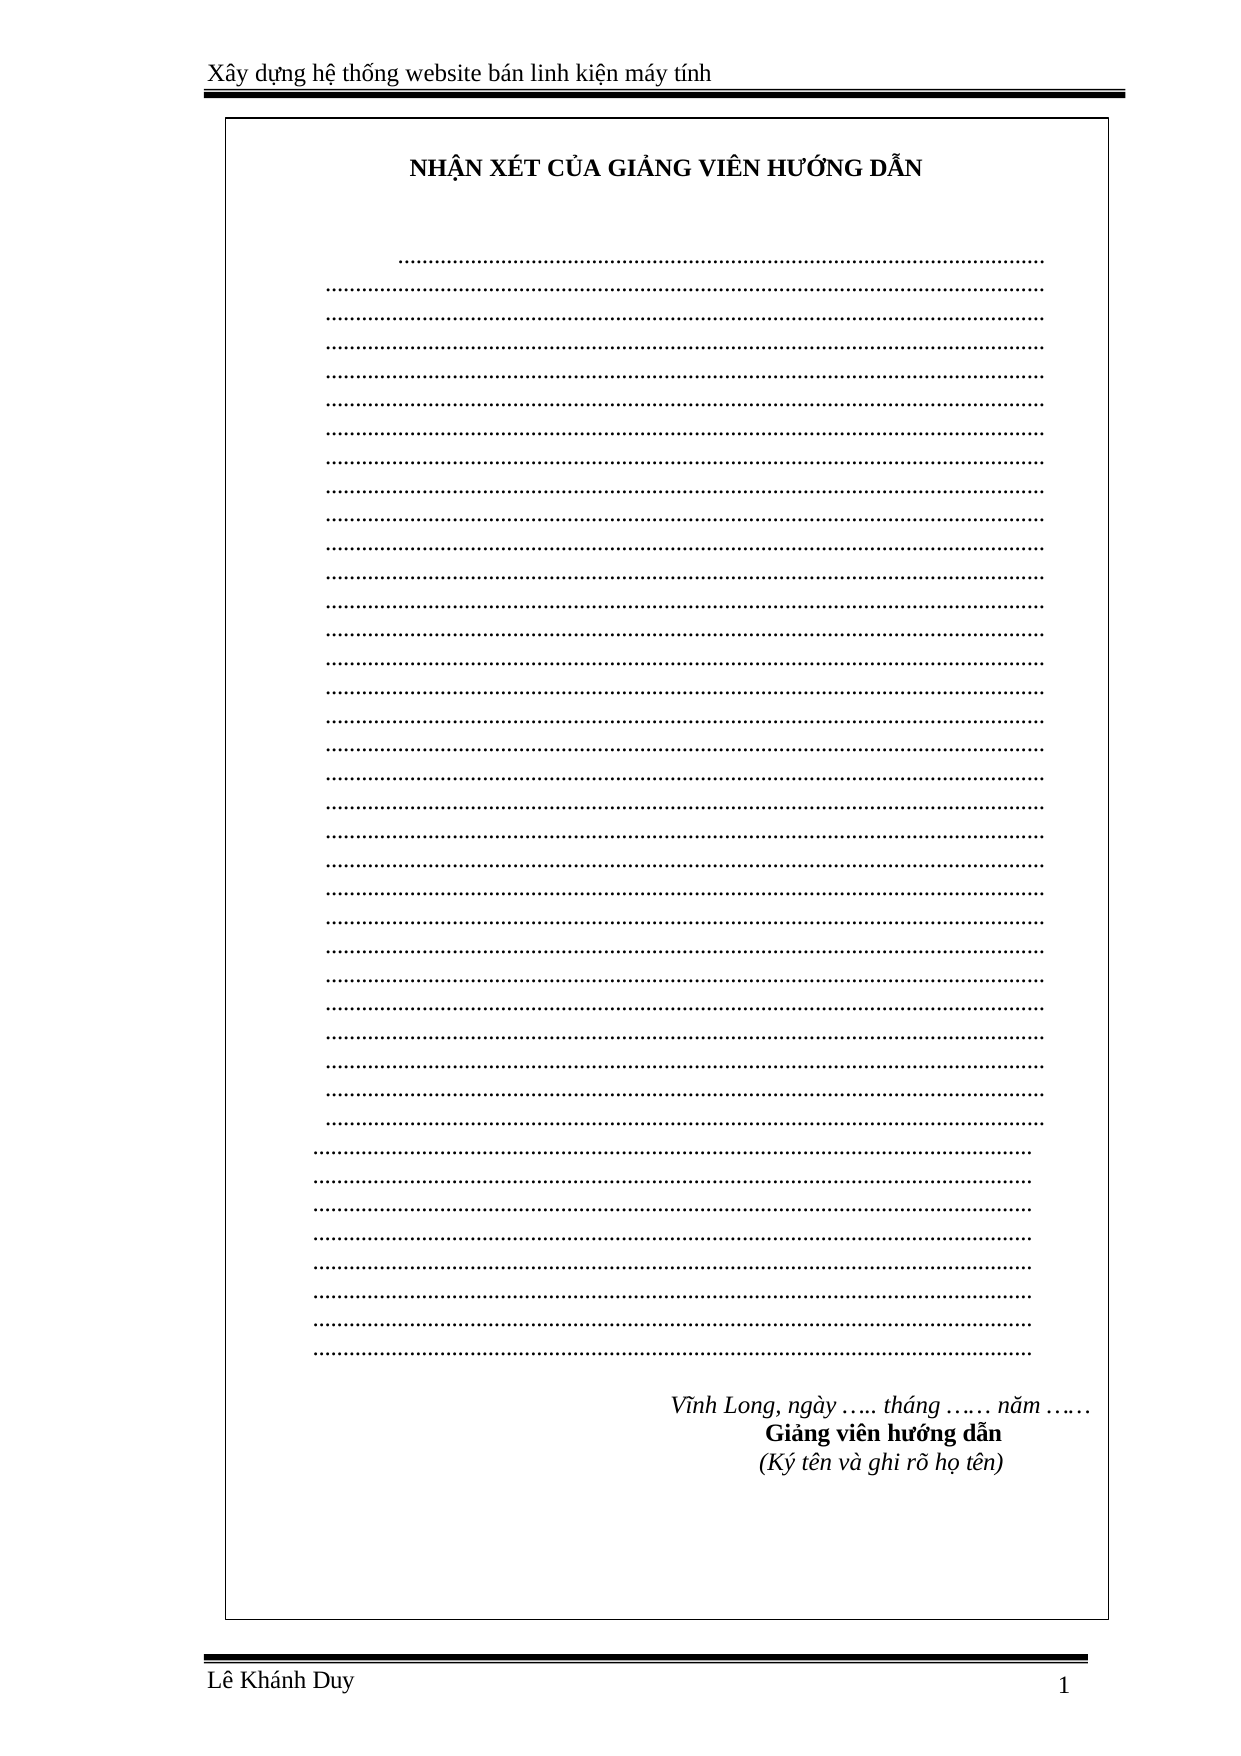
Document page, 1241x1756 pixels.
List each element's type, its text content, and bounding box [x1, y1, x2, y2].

text ....................................................................................................................... [207, 1246, 1137, 1275]
text ....................................................................................................................... [177, 412, 1044, 441]
text ....................................................................................................................... [177, 959, 1044, 987]
text ....................................................................................................................... [177, 844, 1044, 872]
text ....................................................................................................................... [207, 1160, 1137, 1188]
text ....................................................................................................................... [207, 1332, 1137, 1361]
text ....................................................................................................................... [177, 671, 1044, 700]
text ....................................................................................................................... [177, 786, 1044, 815]
text ....................................................................................................................... [207, 1217, 1137, 1246]
text ....................................................................................................................... [177, 585, 1044, 613]
text ....................................................................................................................... [177, 527, 1044, 556]
text NHẬN XÉT CỦA GIẢNG VIÊN HƯỚNG DẪN [195, 153, 1137, 182]
text ....................................................................................................................... [177, 613, 1044, 642]
text ....................................................................................................................... [177, 815, 1044, 843]
text ........................................................................................................... [177, 240, 1044, 268]
text (Ký tên và ghi rõ họ tên) [633, 1447, 1130, 1476]
text Vĩnh Long, ngày ….. tháng …… năm …… [631, 1390, 1130, 1418]
text ....................................................................................................................... [177, 1102, 1044, 1131]
text ....................................................................................................................... [177, 355, 1044, 383]
text ....................................................................................................................... [207, 1303, 1137, 1332]
text Giảng viên hướng dẫn [637, 1418, 1130, 1447]
text ....................................................................................................................... [177, 757, 1044, 786]
text ....................................................................................................................... [177, 297, 1044, 326]
text ....................................................................................................................... [177, 930, 1044, 959]
text ....................................................................................................................... [177, 498, 1044, 527]
text ....................................................................................................................... [177, 441, 1044, 470]
text ....................................................................................................................... [177, 1074, 1044, 1102]
text ....................................................................................................................... [177, 1045, 1044, 1074]
text ....................................................................................................................... [177, 383, 1044, 412]
text ....................................................................................................................... [207, 1188, 1137, 1217]
text ....................................................................................................................... [177, 728, 1044, 757]
text ....................................................................................................................... [177, 700, 1044, 728]
text ....................................................................................................................... [177, 642, 1044, 671]
text ....................................................................................................................... [207, 1131, 1137, 1160]
text ....................................................................................................................... [177, 1016, 1044, 1045]
text ....................................................................................................................... [177, 268, 1044, 297]
text ....................................................................................................................... [207, 1275, 1137, 1303]
text ....................................................................................................................... [177, 326, 1044, 355]
text ....................................................................................................................... [177, 987, 1044, 1016]
text ....................................................................................................................... [177, 556, 1044, 585]
text ....................................................................................................................... [177, 872, 1044, 901]
text ....................................................................................................................... [177, 470, 1044, 498]
text ....................................................................................................................... [177, 901, 1044, 930]
